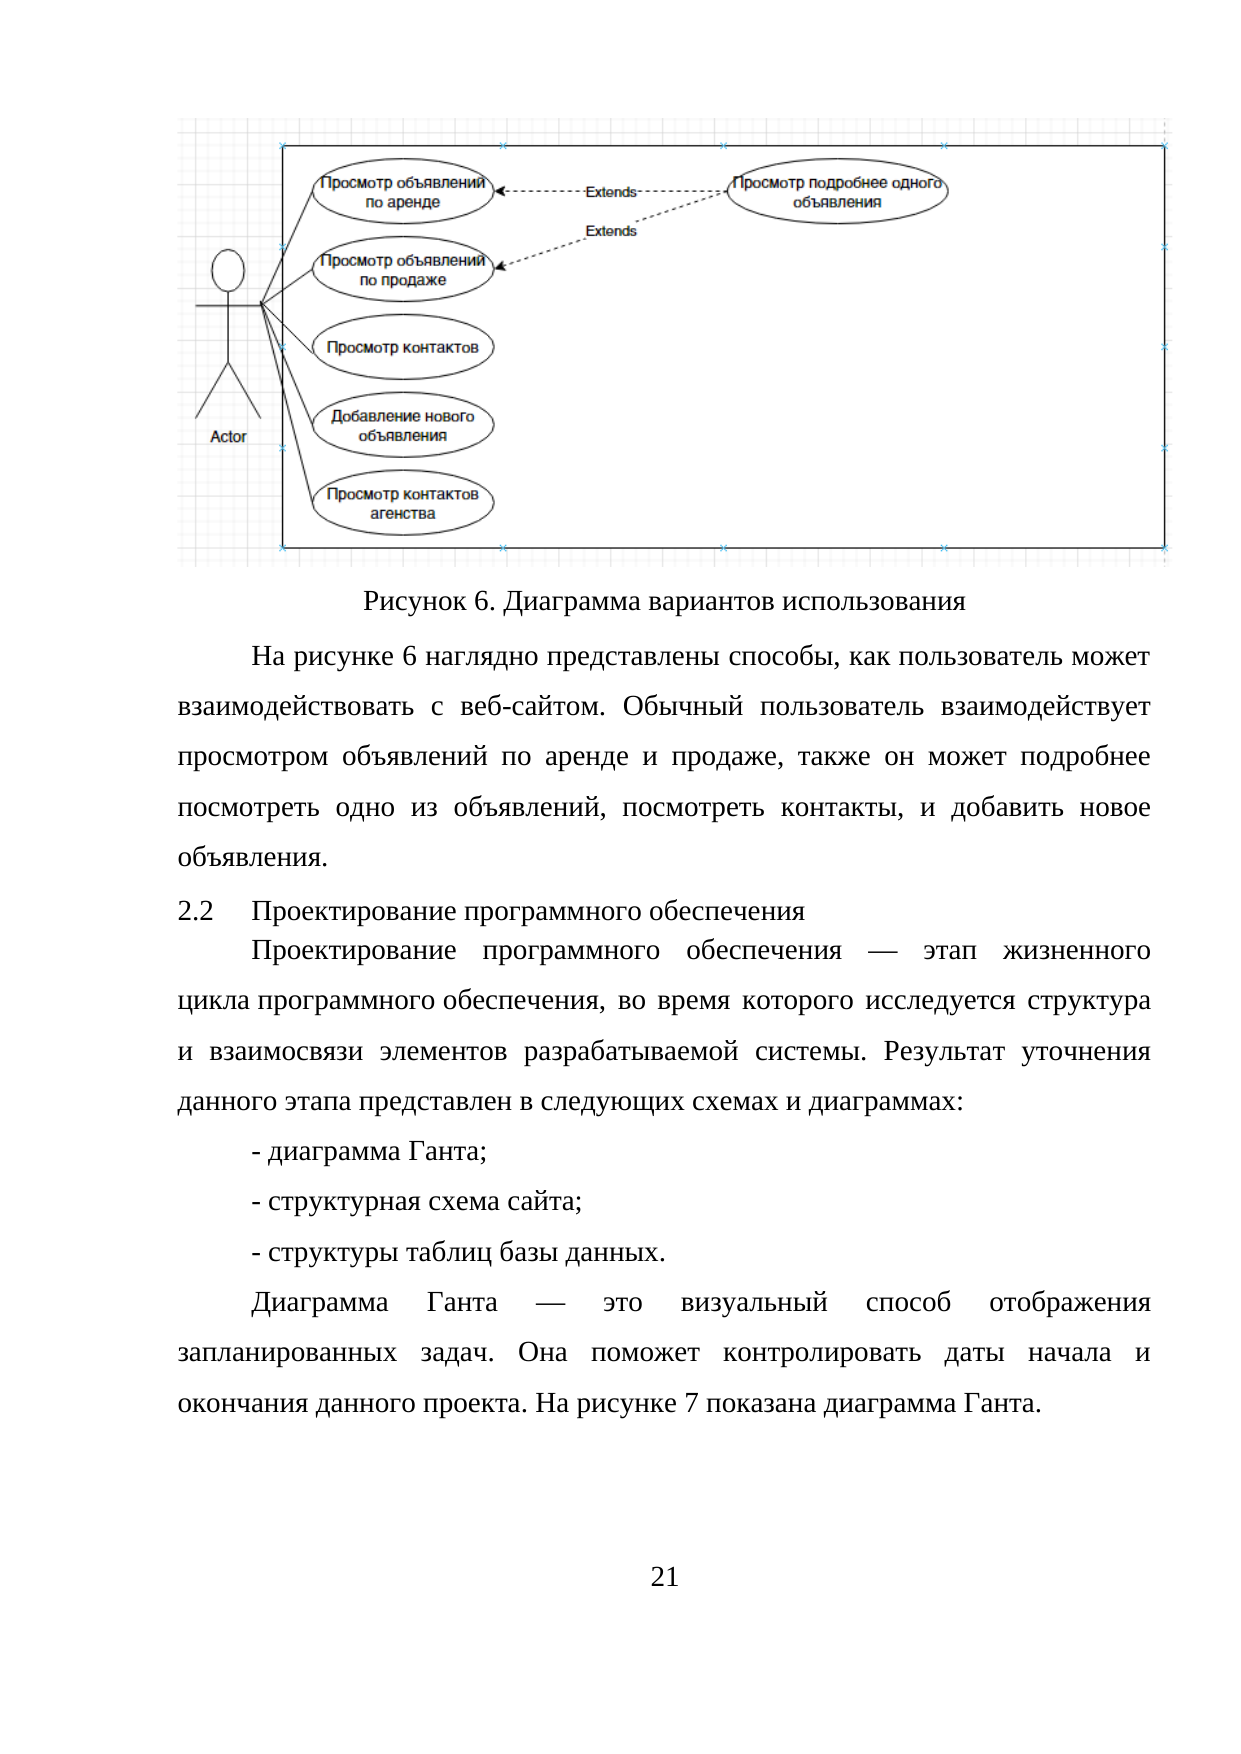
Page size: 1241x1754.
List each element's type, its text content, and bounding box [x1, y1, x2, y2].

text - диаграмма Ганта; [177, 1133, 1152, 1167]
subtitle 2.2 Проектирование программного обеспечения [177, 893, 1152, 927]
text - структурная схема сайта; [177, 1183, 1152, 1217]
text Проектирование программного обеспечения — этап жизненного цикла программного обеспечения, во время которого исследуется структура и взаимосвязи элементов разрабатываемой системы. Результат уточнения данного этапа представлен в следующих схемах и диаграммах: [177, 932, 1152, 1116]
text Диаграмма Ганта — это визуальный способ отображения запланированных задач. Она поможет контролировать даты начала и окончания данного проекта. На рисунке 7 показана диаграмма Ганта. [177, 1284, 1152, 1418]
picture [177, 118, 1173, 567]
text - структуры таблиц базы данных. [177, 1234, 1152, 1267]
text Рисунок 6. Диаграмма вариантов использования [177, 583, 1152, 617]
text На рисунке 6 наглядно представлены способы, как пользователь может взаимодействовать с веб-сайтом. Обычный пользователь взаимодействует просмотром объявлений по аренде и продаже, также он может подробнее посмотреть одно из объявлений, посмотреть контакты, и добавить новое объявления. [177, 638, 1152, 872]
